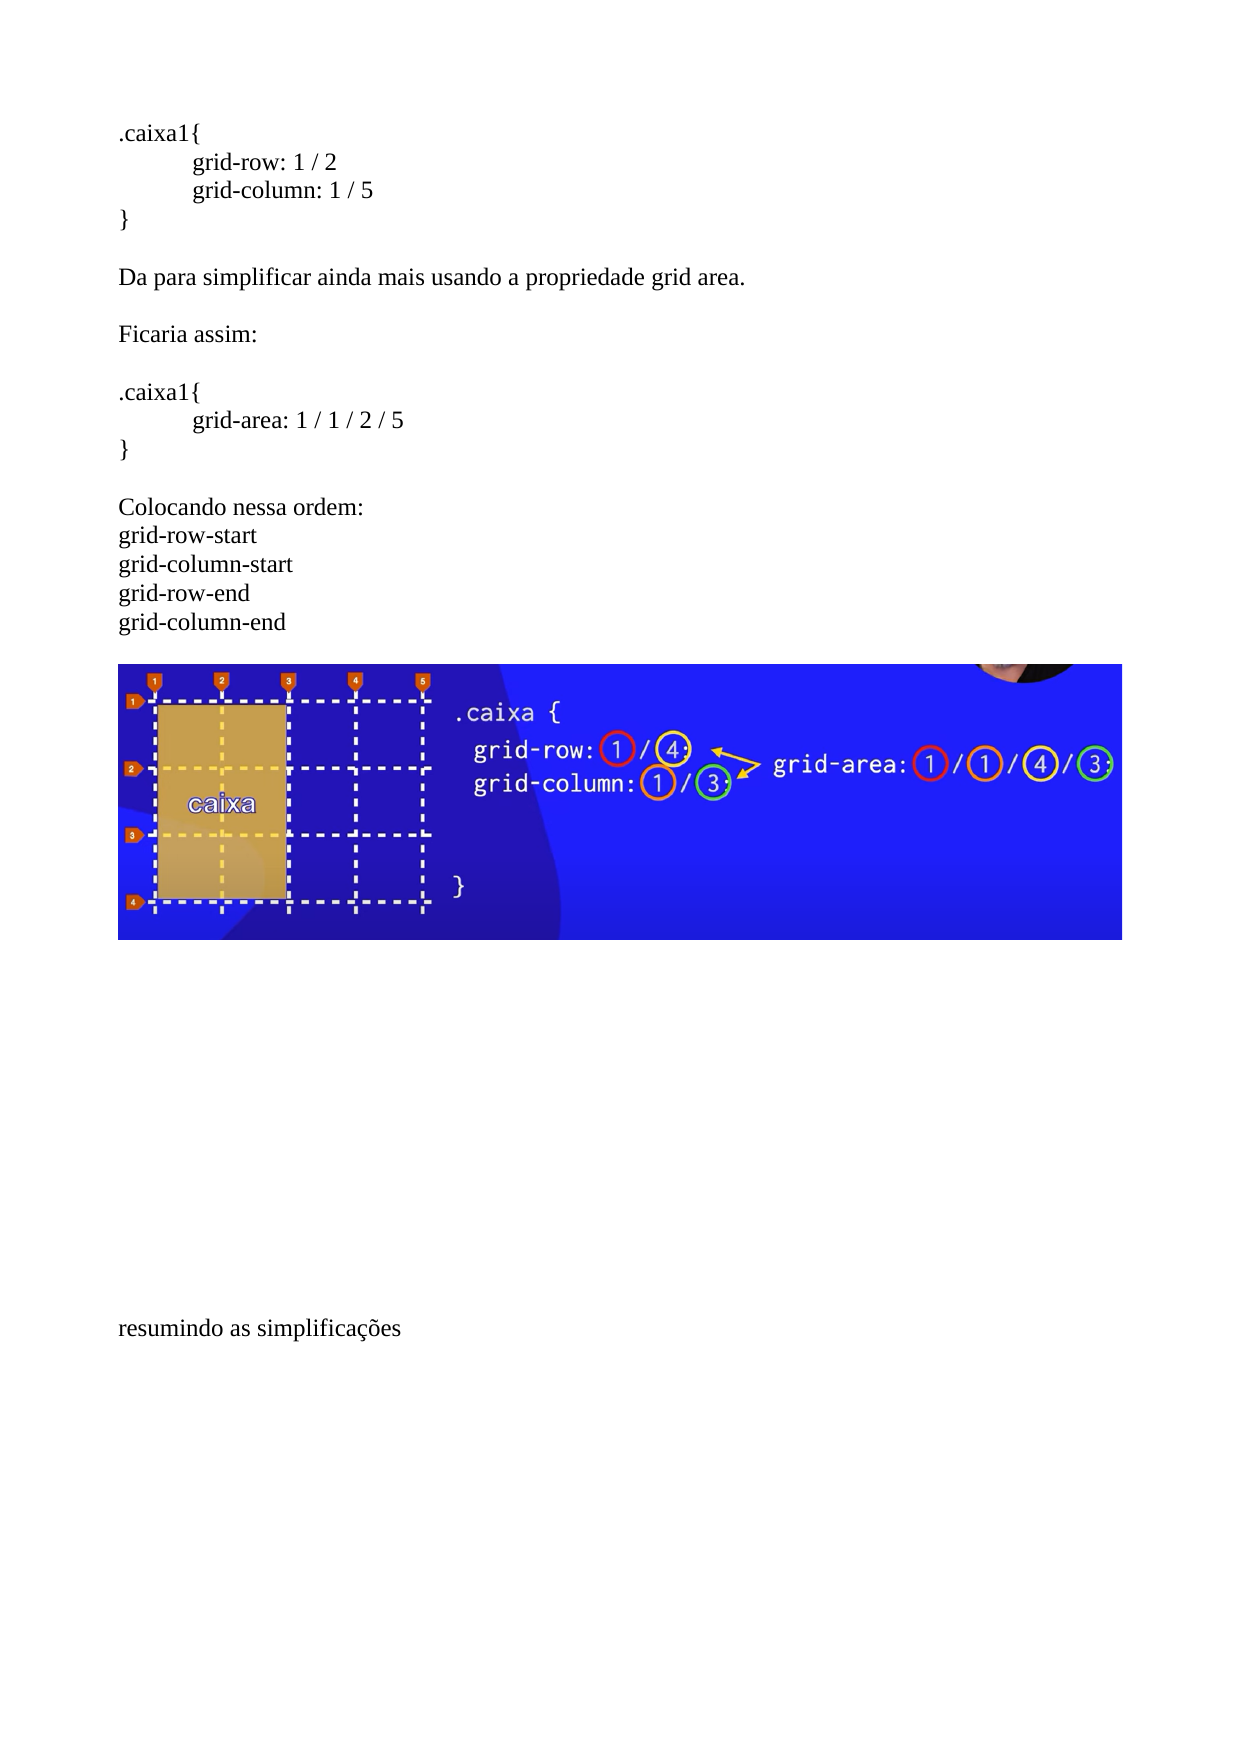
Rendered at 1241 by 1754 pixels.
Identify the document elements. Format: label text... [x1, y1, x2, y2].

text grid-row: 1 / 2 [118, 147, 1122, 176]
text } [118, 204, 1122, 233]
text .caixa1{ [118, 118, 1122, 147]
text grid-column: 1 / 5 [118, 176, 1122, 204]
text resumindo as simplificações [118, 1313, 1122, 1342]
text Da para simplificar ainda mais usando a propriedade grid area. [118, 262, 1122, 291]
text grid-row-end [118, 578, 1122, 607]
text grid-column-start [118, 549, 1122, 578]
picture [118, 664, 1123, 940]
text Colocando nessa ordem: [118, 492, 1122, 521]
text grid-column-end [118, 607, 1122, 636]
text grid-row-start [118, 521, 1122, 549]
text } [118, 434, 1122, 463]
text grid-area: 1 / 1 / 2 / 5 [118, 406, 1122, 434]
text .caixa1{ [118, 377, 1122, 406]
text Ficaria assim: [118, 319, 1122, 348]
